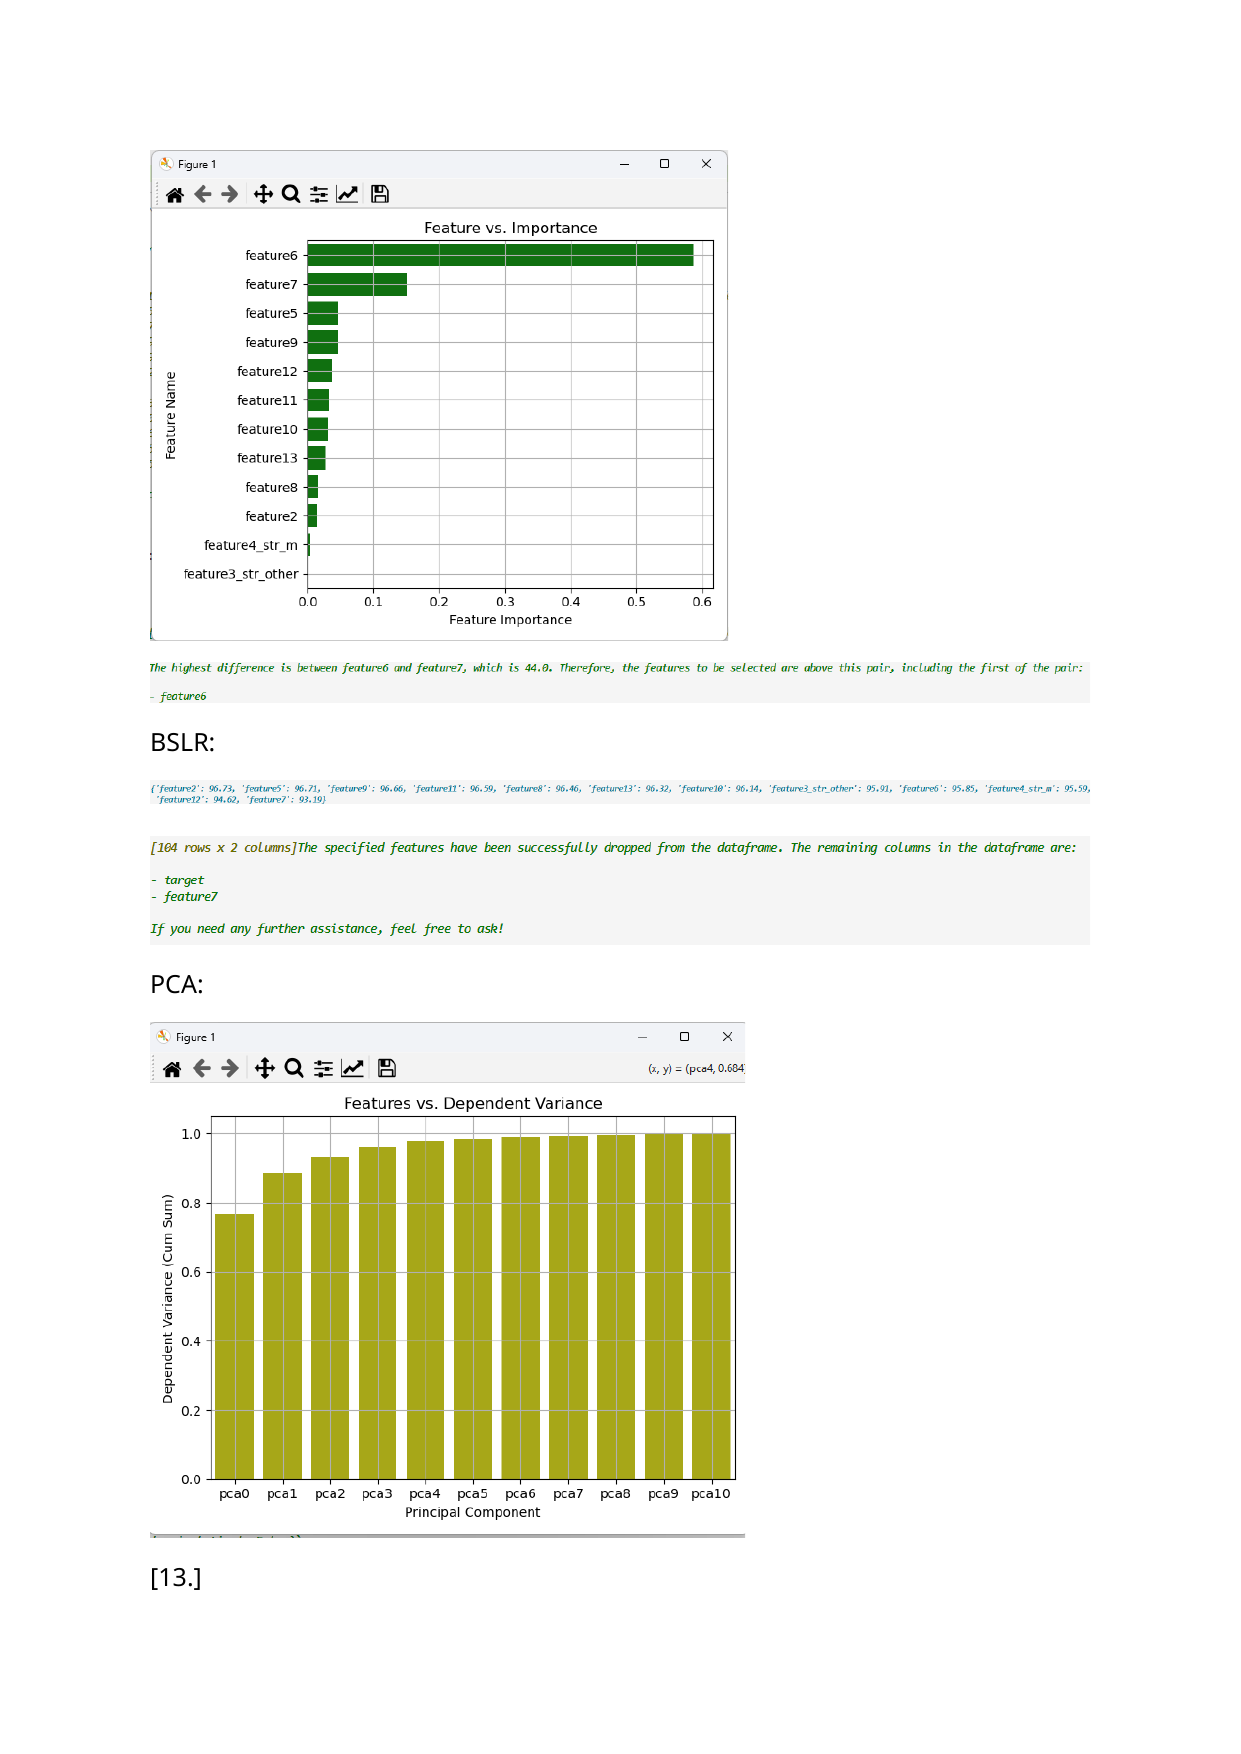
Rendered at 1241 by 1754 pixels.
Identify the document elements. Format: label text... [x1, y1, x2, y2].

picture [150, 836, 1091, 945]
picture [150, 662, 1091, 703]
picture [150, 1022, 746, 1538]
picture [150, 150, 729, 641]
picture [150, 780, 1091, 804]
text PCA: [150, 966, 1090, 1000]
text BSLR: [150, 724, 1090, 758]
text [13.] [150, 1559, 1090, 1594]
